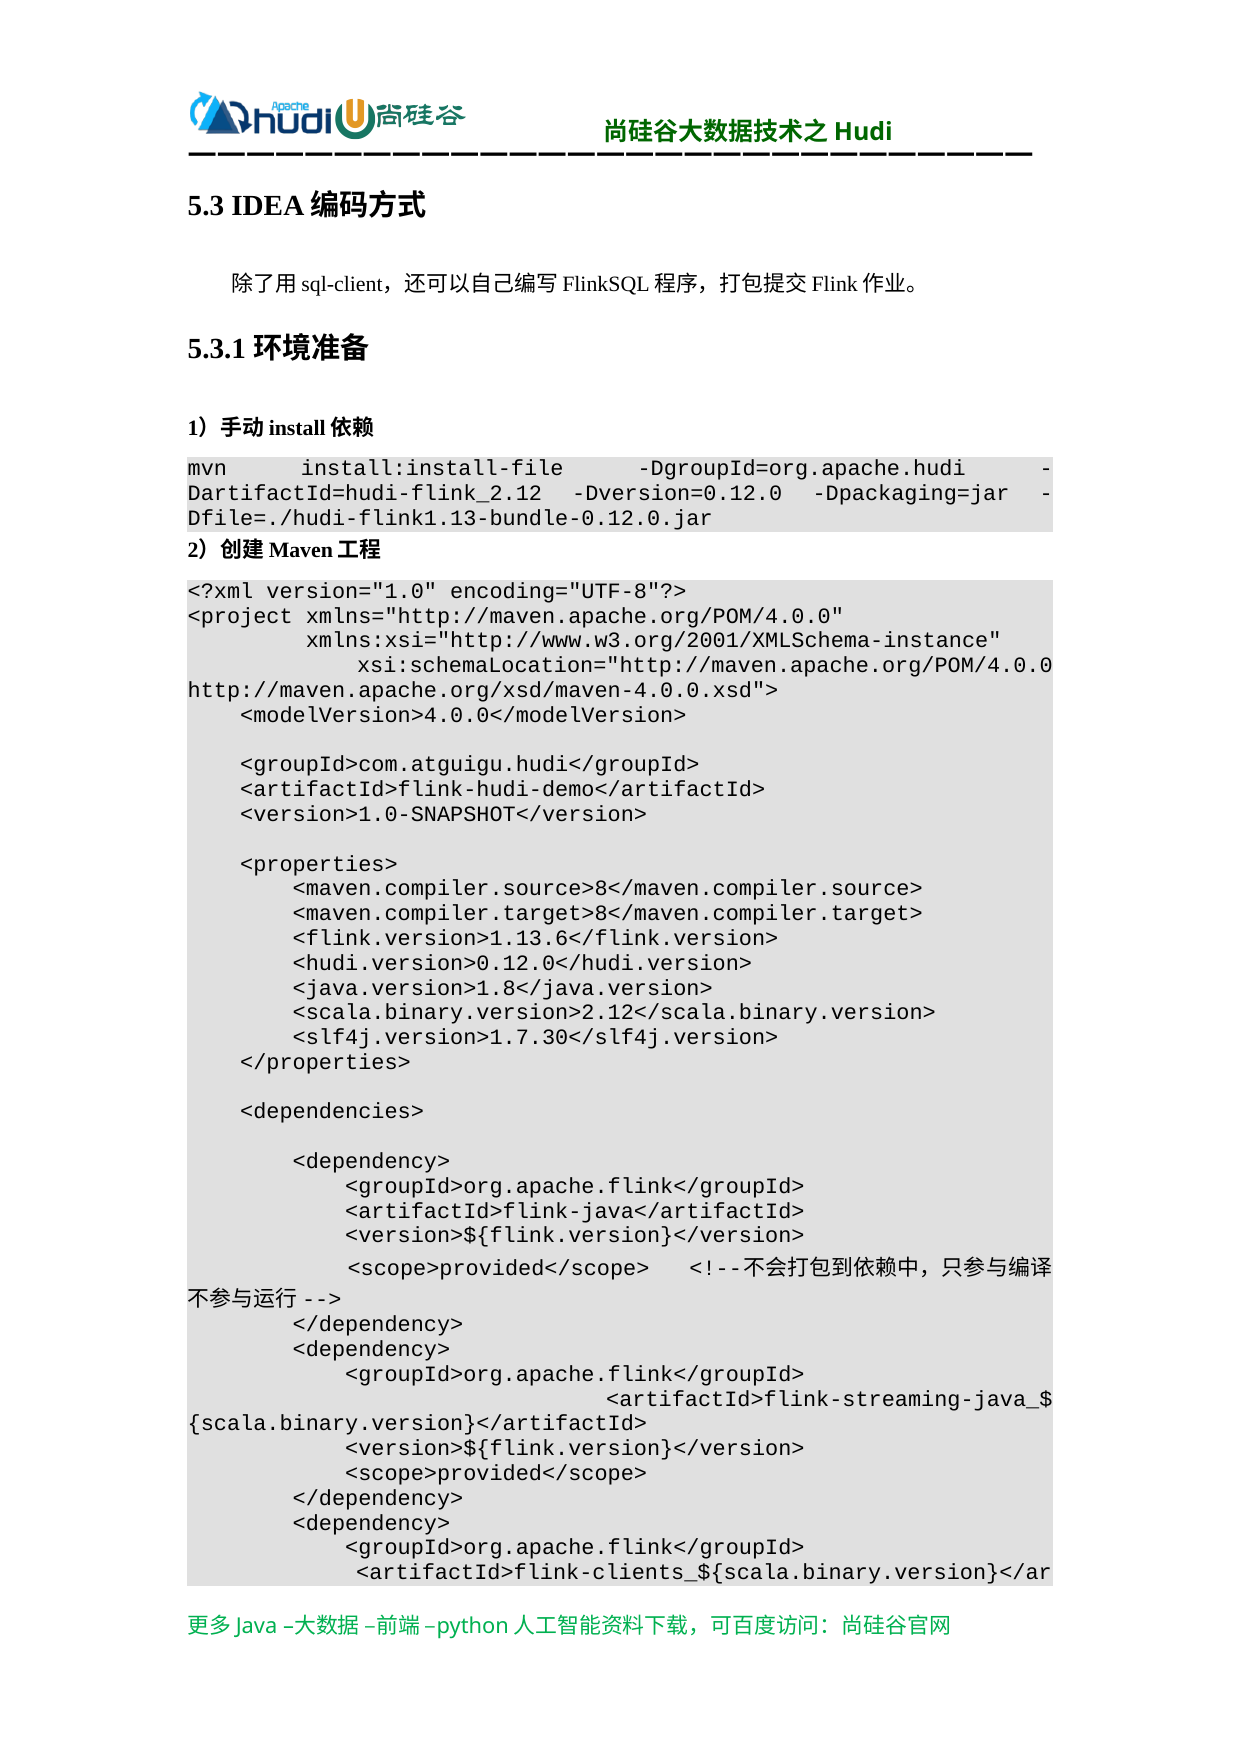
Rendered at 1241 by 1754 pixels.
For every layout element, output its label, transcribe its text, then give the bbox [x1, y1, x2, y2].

text <dependencies> [187, 1101, 1053, 1126]
text <scope>provided</scope> <!--不会打包到依赖中，只参与编译，不参与运行 --> [187, 1249, 1053, 1313]
text <version>${flink.version}</version> [187, 1225, 1053, 1249]
picture [187, 88, 467, 140]
text <maven.compiler.source>8</maven.compiler.source> [187, 878, 1053, 902]
text <dependency> [187, 1150, 1053, 1175]
text <groupId>com.atguigu.hudi</groupId> [187, 754, 1053, 778]
text <flink.version>1.13.6</flink.version> [187, 927, 1053, 952]
text <properties> [187, 853, 1053, 878]
text <dependency> [187, 1512, 1053, 1537]
text xmlns:xsi="http://www.w3.org/2001/XMLSchema-instance" [187, 630, 1053, 654]
text <slf4j.version>1.7.30</slf4j.version> [187, 1026, 1053, 1051]
text <groupId>org.apache.flink</groupId> [187, 1363, 1053, 1388]
text <version>${flink.version}</version> [187, 1437, 1053, 1462]
text 除了用sql-client，还可以自己编写FlinkSQL程序，打包提交Flink作业。 [187, 265, 1053, 298]
text <hudi.version>0.12.0</hudi.version> [187, 952, 1053, 977]
text <version>1.0-SNAPSHOT</version> [187, 803, 1053, 828]
text <java.version>1.8</java.version> [187, 977, 1053, 1002]
text <scala.binary.version>2.12</scala.binary.version> [187, 1002, 1053, 1026]
text <?xml version="1.0" encoding="UTF-8"?> [187, 580, 1053, 605]
text <project xmlns="http://maven.apache.org/POM/4.0.0" [187, 605, 1053, 630]
text mvn install:install-file -DgroupId=org.apache.hudi -DartifactId=hudi-flink_2.12 -Dversion=0.12.0 -Dpackaging=jar -Dfile=./hudi-flink1.13-bundle-0.12.0.jar [187, 457, 1053, 532]
text <artifactId>flink-streaming-java_${scala.binary.version}</artifactId> [187, 1388, 1053, 1437]
text xsi:schemaLocation="http://maven.apache.org/POM/4.0.0 http://maven.apache.org/xsd/maven-4.0.0.xsd"> [187, 654, 1053, 704]
text 1）手动install依赖 [187, 409, 1053, 442]
text </dependency> [187, 1487, 1053, 1512]
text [187, 1561, 1053, 1586]
subtitle 5.3.1 环境准备 [187, 314, 1053, 379]
subtitle 5.3 IDEA编码方式 [187, 170, 1053, 235]
text <groupId>org.apache.flink</groupId> [187, 1175, 1053, 1200]
text </properties> [187, 1051, 1053, 1076]
text <groupId>org.apache.flink</groupId> [187, 1537, 1053, 1561]
text <modelVersion>4.0.0</modelVersion> [187, 704, 1053, 729]
text <artifactId>flink-hudi-demo</artifactId> [187, 778, 1053, 803]
text <maven.compiler.target>8</maven.compiler.target> [187, 902, 1053, 927]
text <scope>provided</scope> [187, 1462, 1053, 1487]
text </dependency> [187, 1313, 1053, 1338]
text 2）创建Maven工程 [187, 532, 1053, 564]
text <artifactId>flink-java</artifactId> [187, 1200, 1053, 1225]
text <dependency> [187, 1338, 1053, 1363]
